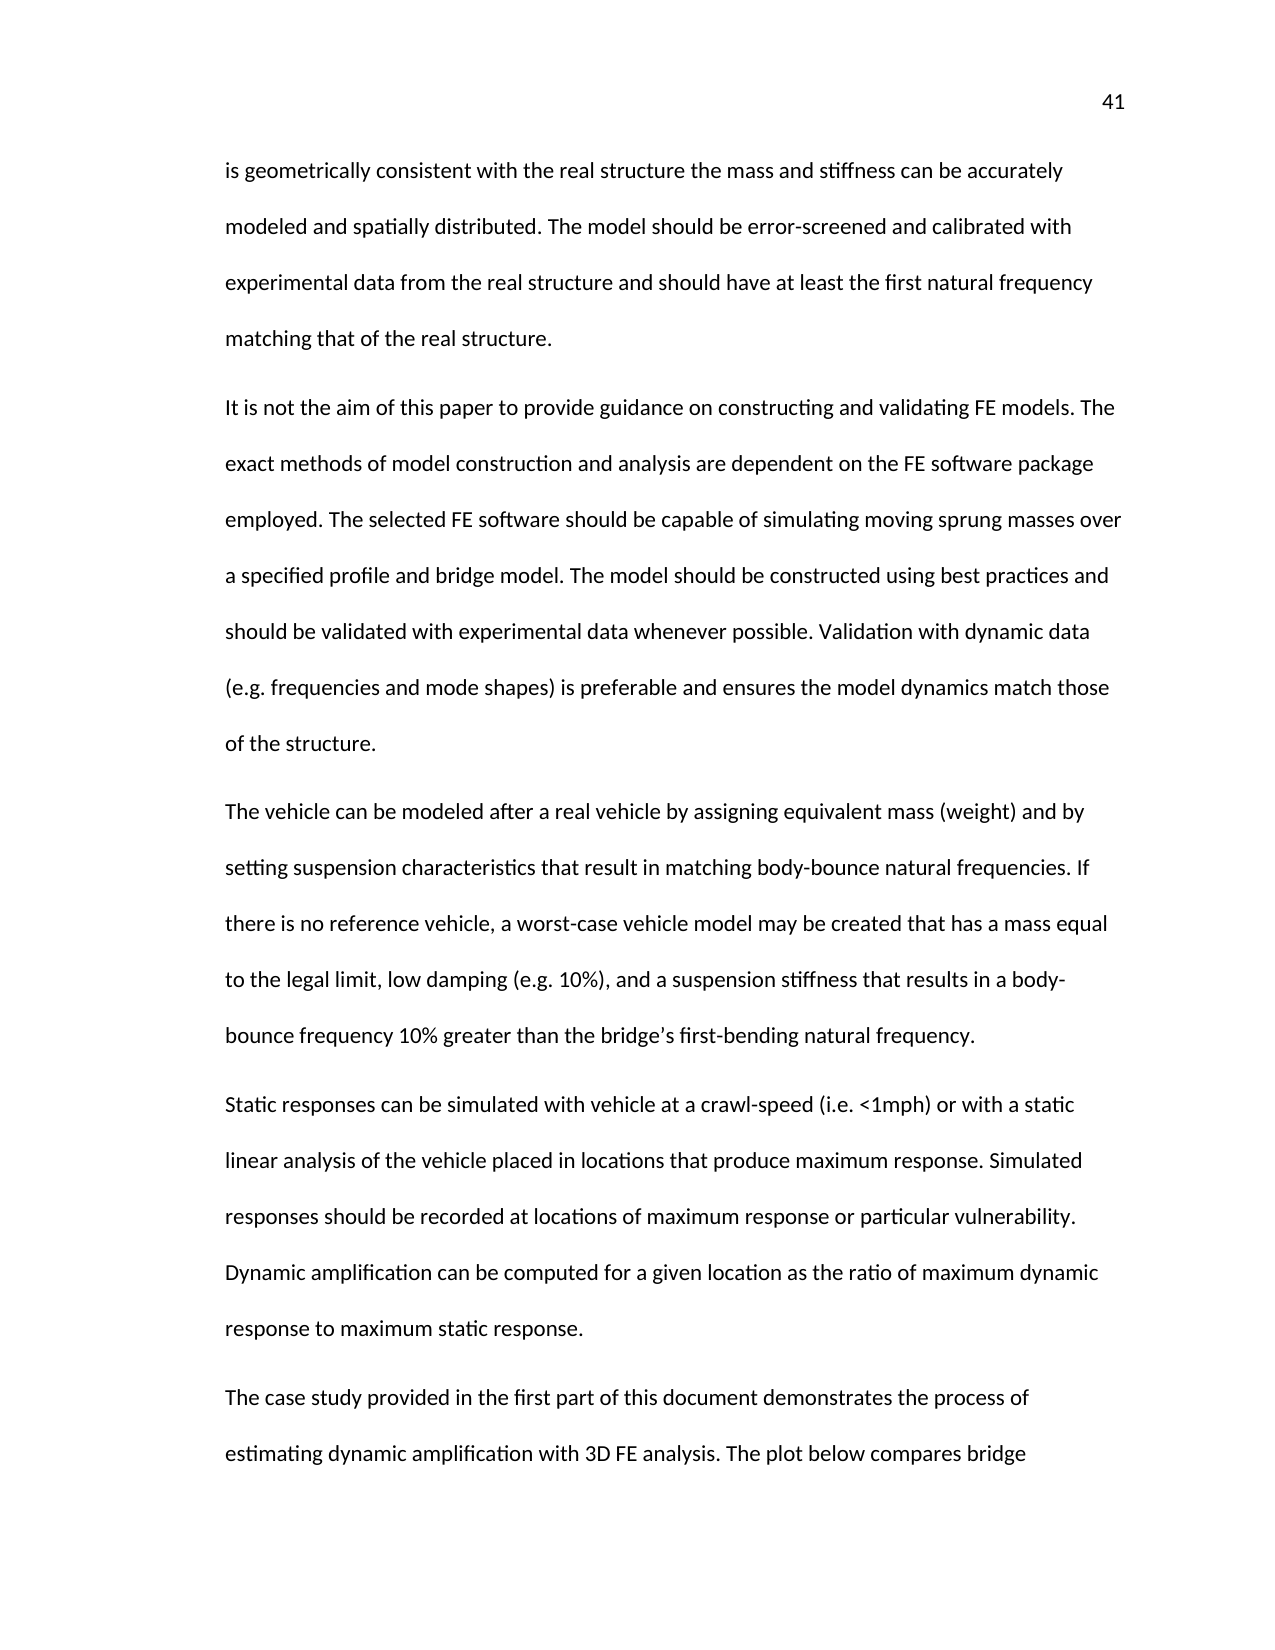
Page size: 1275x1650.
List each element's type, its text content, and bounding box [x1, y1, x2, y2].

text Static responses can be simulated with vehicle at a crawl-speed (i.e. <1mph) or with a static linear analysis of the vehicle placed in locations that produce maximum response. Simulated responses should be recorded at locations of maximum response or particular vulnerability. Dynamic amplification can be computed for a given location as the ratio of maximum dynamic response to maximum static response. [225, 1090, 1125, 1342]
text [225, 156, 1125, 352]
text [225, 1383, 1125, 1467]
text The vehicle can be modeled after a real vehicle by assigning equivalent mass (weight) and by setting suspension characteristics that result in matching body-bounce natural frequencies. If there is no reference vehicle, a worst-case vehicle model may be created that has a mass equal to the legal limit, low damping (e.g. 10%), and a suspension stiffness that results in a body-bounce frequency 10% greater than the bridge’s first-bending natural frequency. [225, 797, 1125, 1050]
text It is not the aim of this paper to provide guidance on constructing and validating FE models. The exact methods of model construction and analysis are dependent on the FE software package employed. The selected FE software should be capable of simulating moving sprung masses over a specified profile and bridge model. The model should be constructed using best practices and should be validated with experimental data whenever possible. Validation with dynamic data (e.g. frequencies and mode shapes) is preferable and ensures the model dynamics match those of the structure. [225, 393, 1125, 757]
